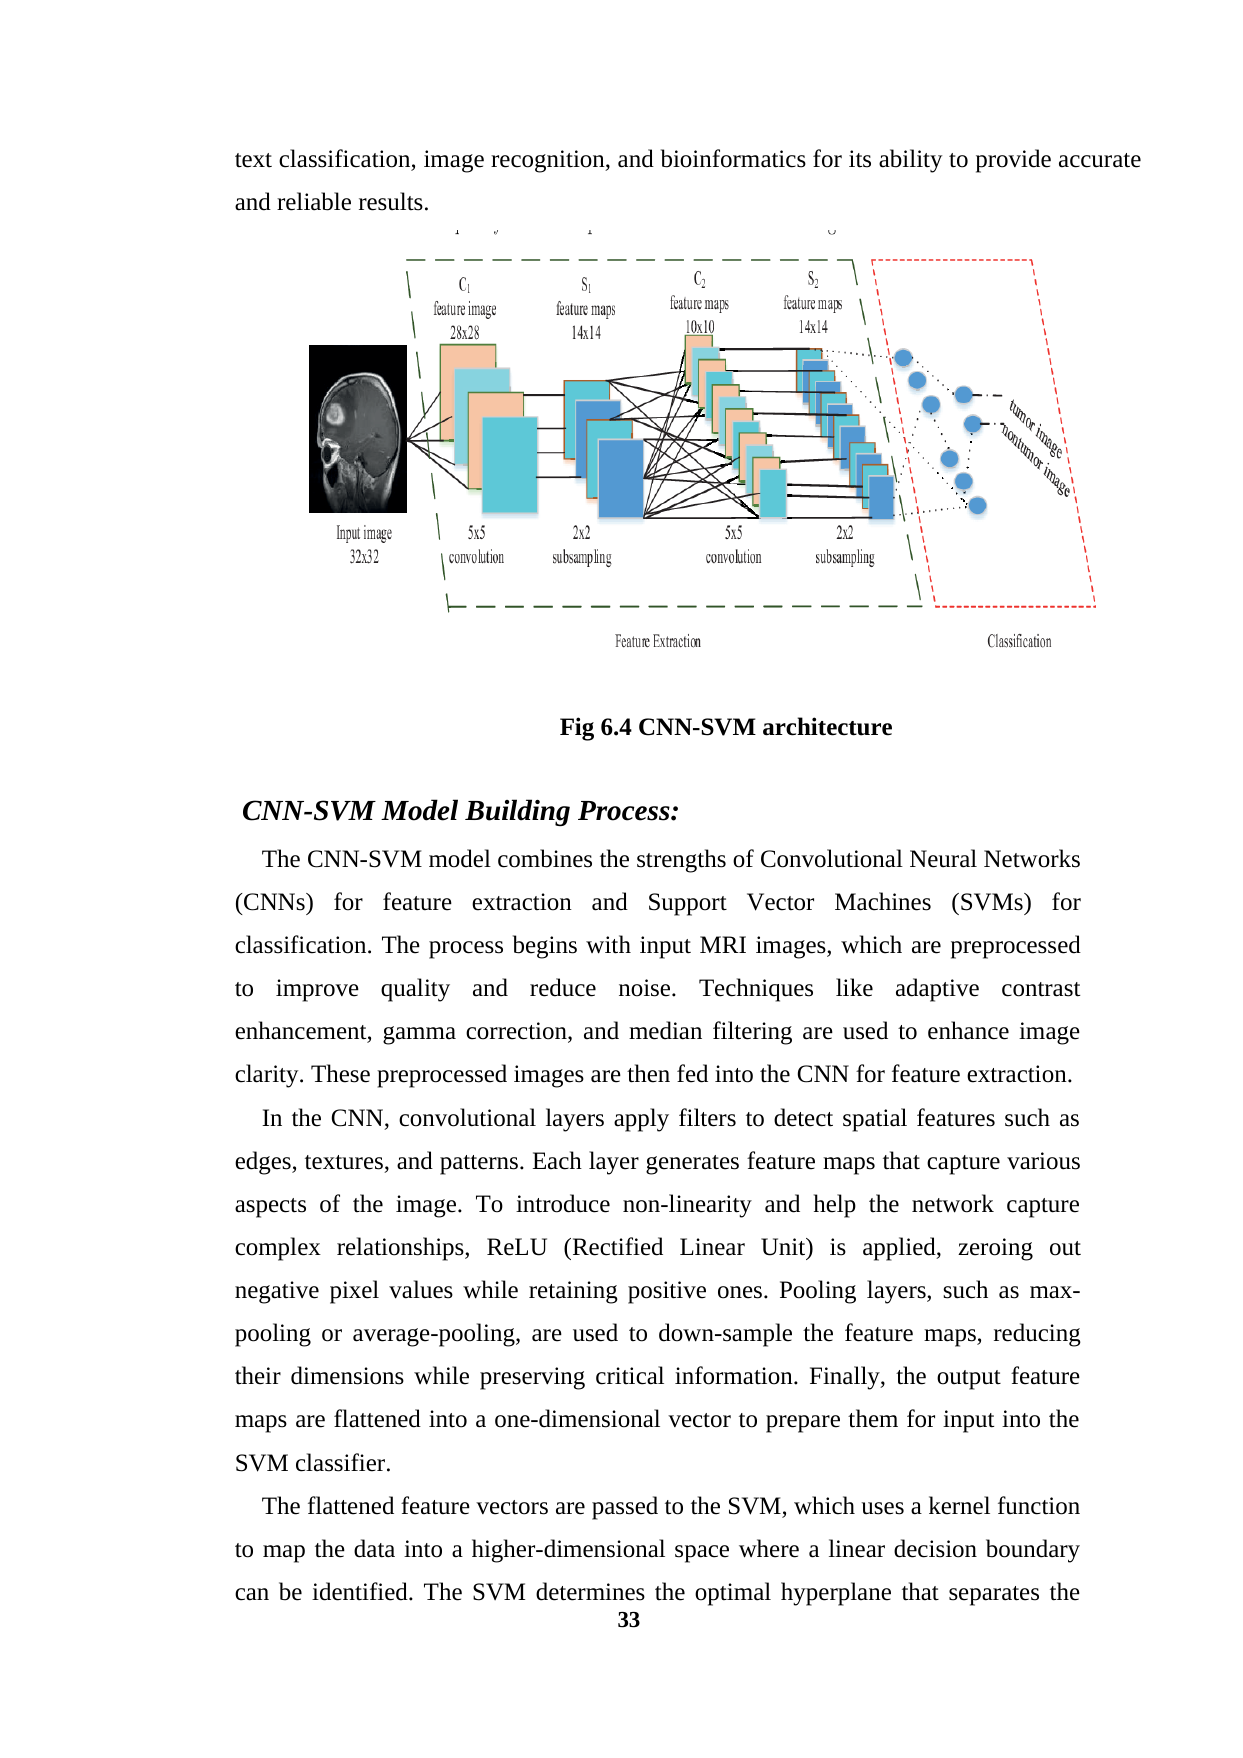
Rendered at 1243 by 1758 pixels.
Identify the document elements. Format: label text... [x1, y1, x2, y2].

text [234, 1491, 1081, 1606]
text CNN-SVM Model Building Process: [234, 793, 1081, 827]
picture [309, 230, 1096, 655]
text In the CNN, convolutional layers apply filters to detect spatial features such as edges, textures, and patterns. Each layer generates feature maps that capture various aspects of the image. To introduce non-linearity and help the network capture complex relationships, ReLU (Rectified Linear Unit) is applied, zeroing out negative pixel values while retaining positive ones. Pooling layers, such as max-pooling or average-pooling, are used to down-sample the feature maps, reducing their dimensions while preserving critical information. Finally, the output feature maps are flattened into a one-dimensional vector to prepare them for input into the SVM classifier. [234, 1103, 1081, 1476]
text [234, 144, 1143, 216]
text Fig 6.4 CNN-SVM architecture [234, 712, 1081, 741]
text The CNN-SVM model combines the strengths of Convolutional Neural Networks (CNNs) for feature extraction and Support Vector Machines (SVMs) for classification. The process begins with input MRI images, which are preprocessed to improve quality and reduce noise. Techniques like adaptive contrast enhancement, gamma correction, and median filtering are used to enhance image clarity. These preprocessed images are then fed into the CNN for feature extraction. [234, 844, 1081, 1088]
